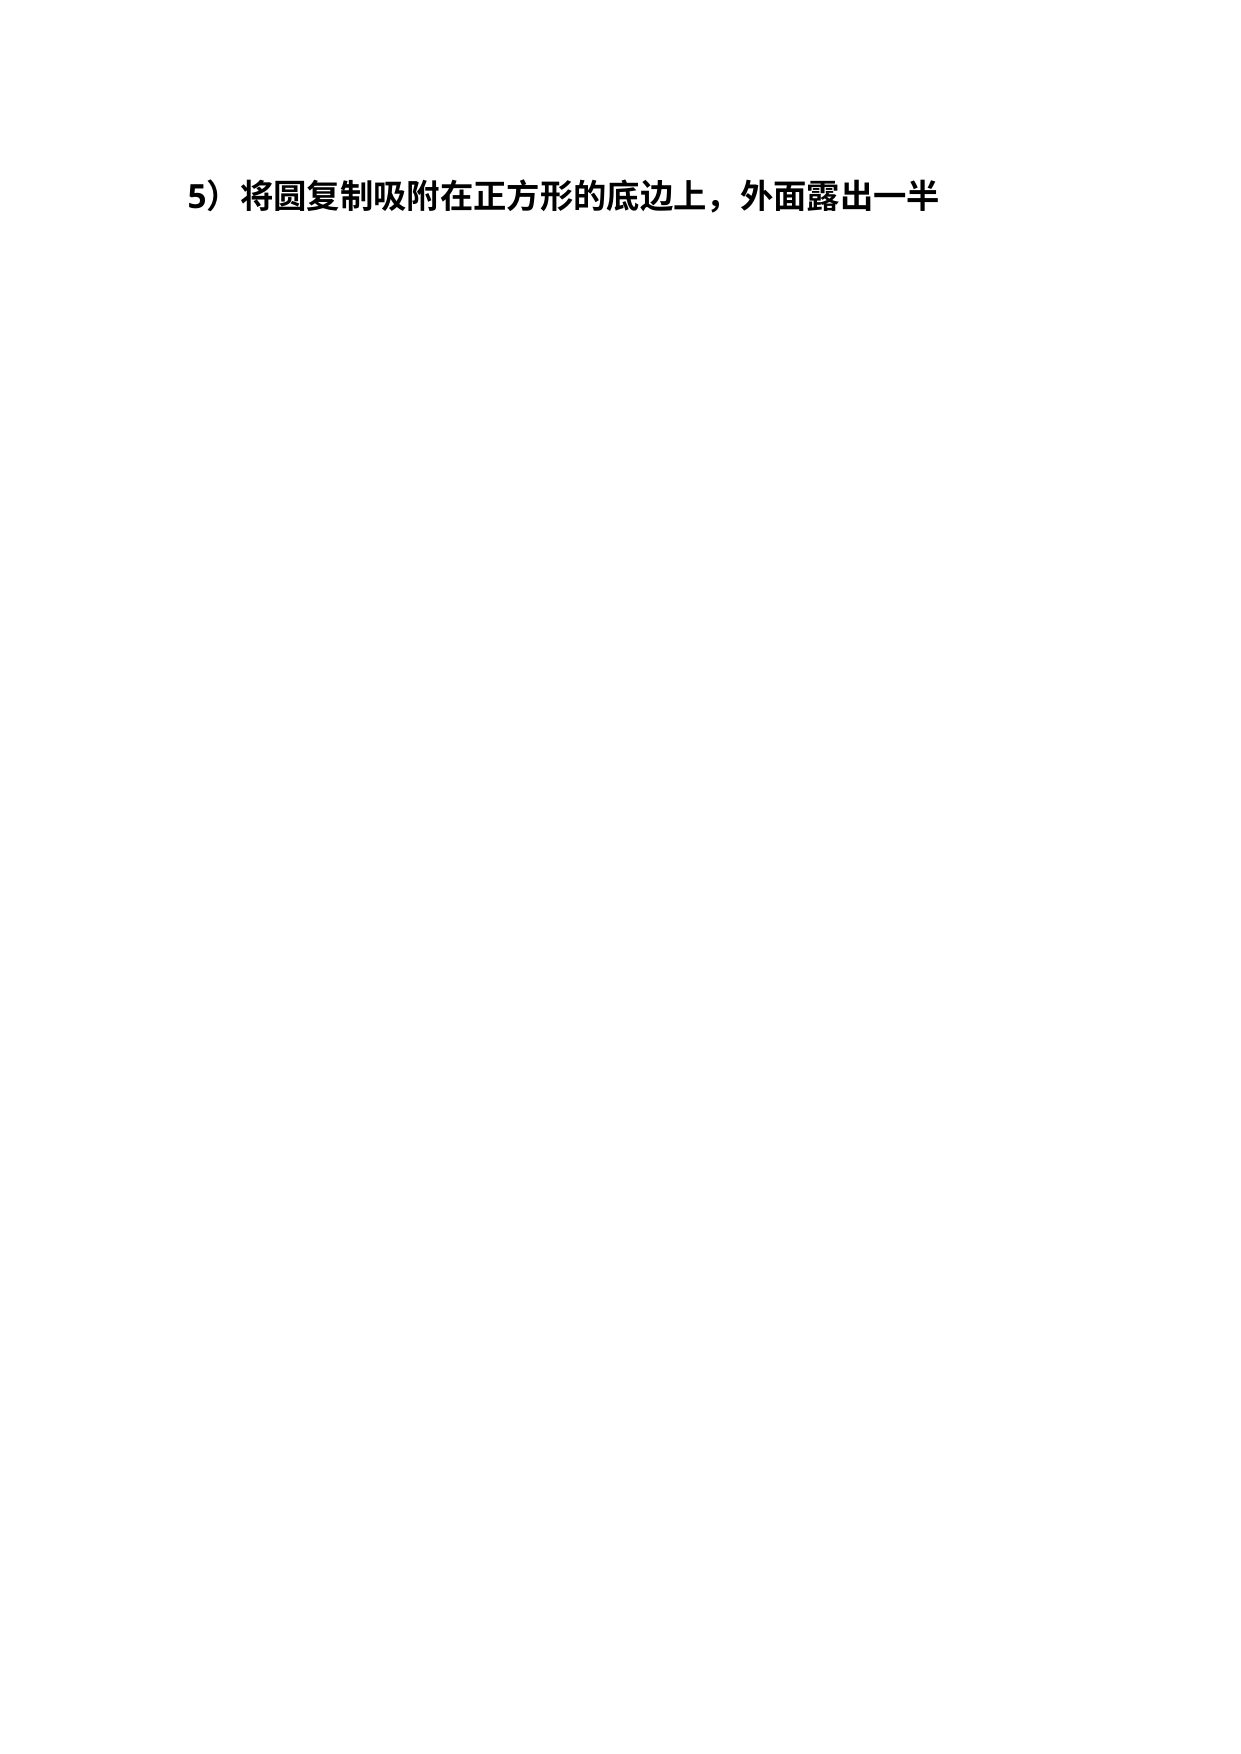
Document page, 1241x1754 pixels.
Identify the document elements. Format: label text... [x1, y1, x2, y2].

subtitle 5）将圆复制吸附在正方形的底边上，外面露出一半 [187, 162, 1053, 227]
